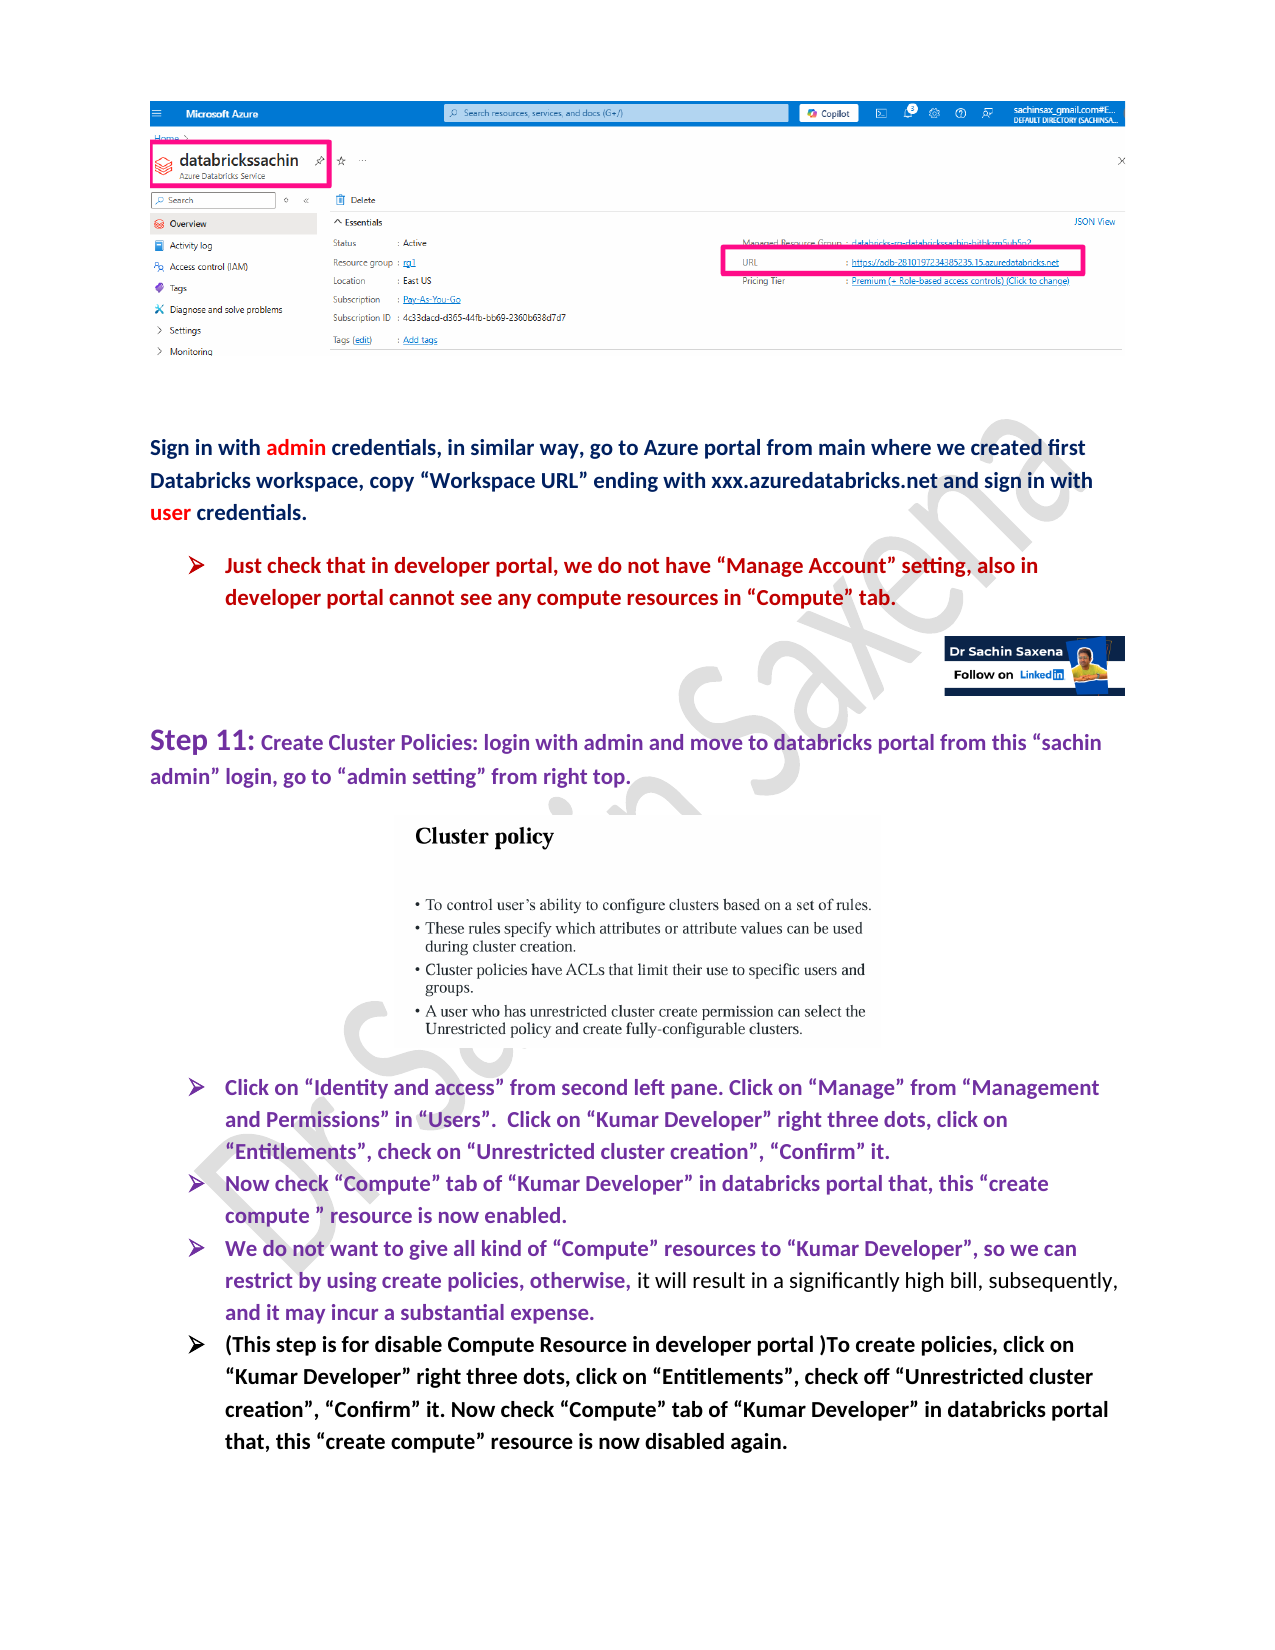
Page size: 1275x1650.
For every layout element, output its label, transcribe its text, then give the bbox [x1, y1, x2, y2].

text Sign in with admin credentials, in similar way, go to Azure portal from main where we created first Databricks workspace, copy “Workspace URL” ending with xxx.azuredatabricks.net and sign in with user credentials. [150, 519, 1125, 611]
list Click on “Identity and access” from second left pane. Click on “Manage” from “Management and Permissions” in “Users”. Click on “Kumar Developer” right three dots, click on “Entitlements”, check on “Unrestricted cluster creation”, “Confirm” it. [187, 1158, 1125, 1250]
picture [150, 187, 1125, 441]
list We do not want to give all kind of “Compute” resources to “Kumar Developer”, so we can restrict by using create policies, otherwise, it will result in a significantly high bill, subsequently, and it may incur a substantial expense. [187, 1319, 1125, 1411]
list Now check “Compute” tab of “Kumar Developer” in databricks portal that, this “create compute ” resource is now enabled. [187, 1254, 1125, 1315]
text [150, 102, 1125, 162]
text Step 11: Create Cluster Policies: login with admin and move to databricks portal from this “sachin admin” login, go to “admin setting” from right top. [150, 805, 1125, 876]
picture [394, 900, 881, 1133]
list (This step is for disable Compute Resource in developer portal )To create policies, click on “Kumar Developer” right three dots, click on “Entitlements”, check off “Unrestricted cluster creation”, “Confirm” it. Now check “Compute” tab of “Kumar Developer” in databricks portal that, this “create compute” resource is now disabled again. [187, 1416, 1125, 1540]
picture [944, 721, 1125, 781]
list Just check that in developer portal, we do not have “Manage Account” setting, also in developer portal cannot see any compute resources in “Compute” tab. [187, 636, 1125, 696]
